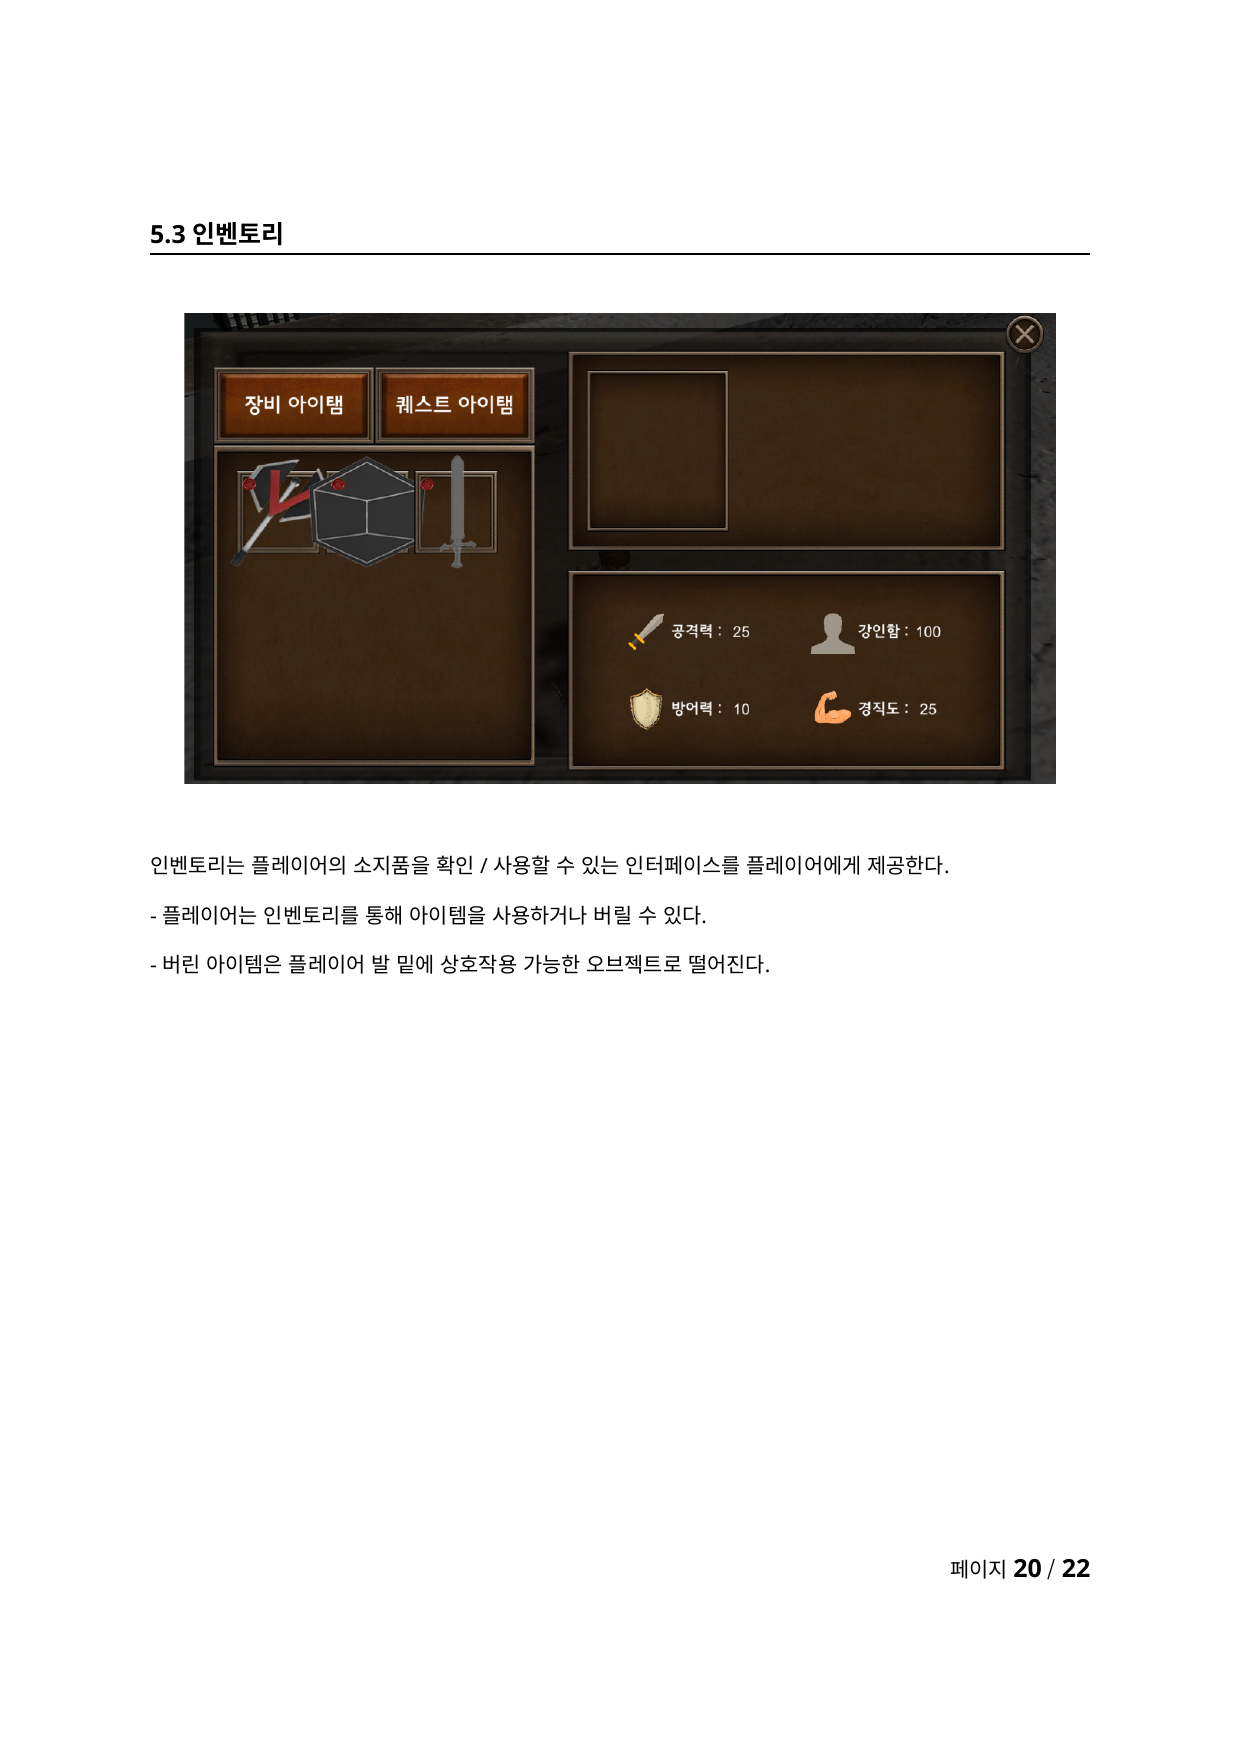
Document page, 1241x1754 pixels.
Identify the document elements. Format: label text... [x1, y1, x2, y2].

picture [184, 313, 1056, 784]
text - 버린 아이템은 플레이어 발 밑에 상호작용 가능한 오브젝트로 떨어진다. [150, 948, 1090, 978]
text 인벤토리는 플레이어의 소지품을 확인 / 사용할 수 있는 인터페이스를 플레이어에게 제공한다. [150, 849, 1090, 880]
subtitle 5.3 인벤토리 [150, 215, 1090, 253]
text - 플레이어는 인벤토리를 통해 아이템을 사용하거나 버릴 수 있다. [150, 899, 1090, 929]
